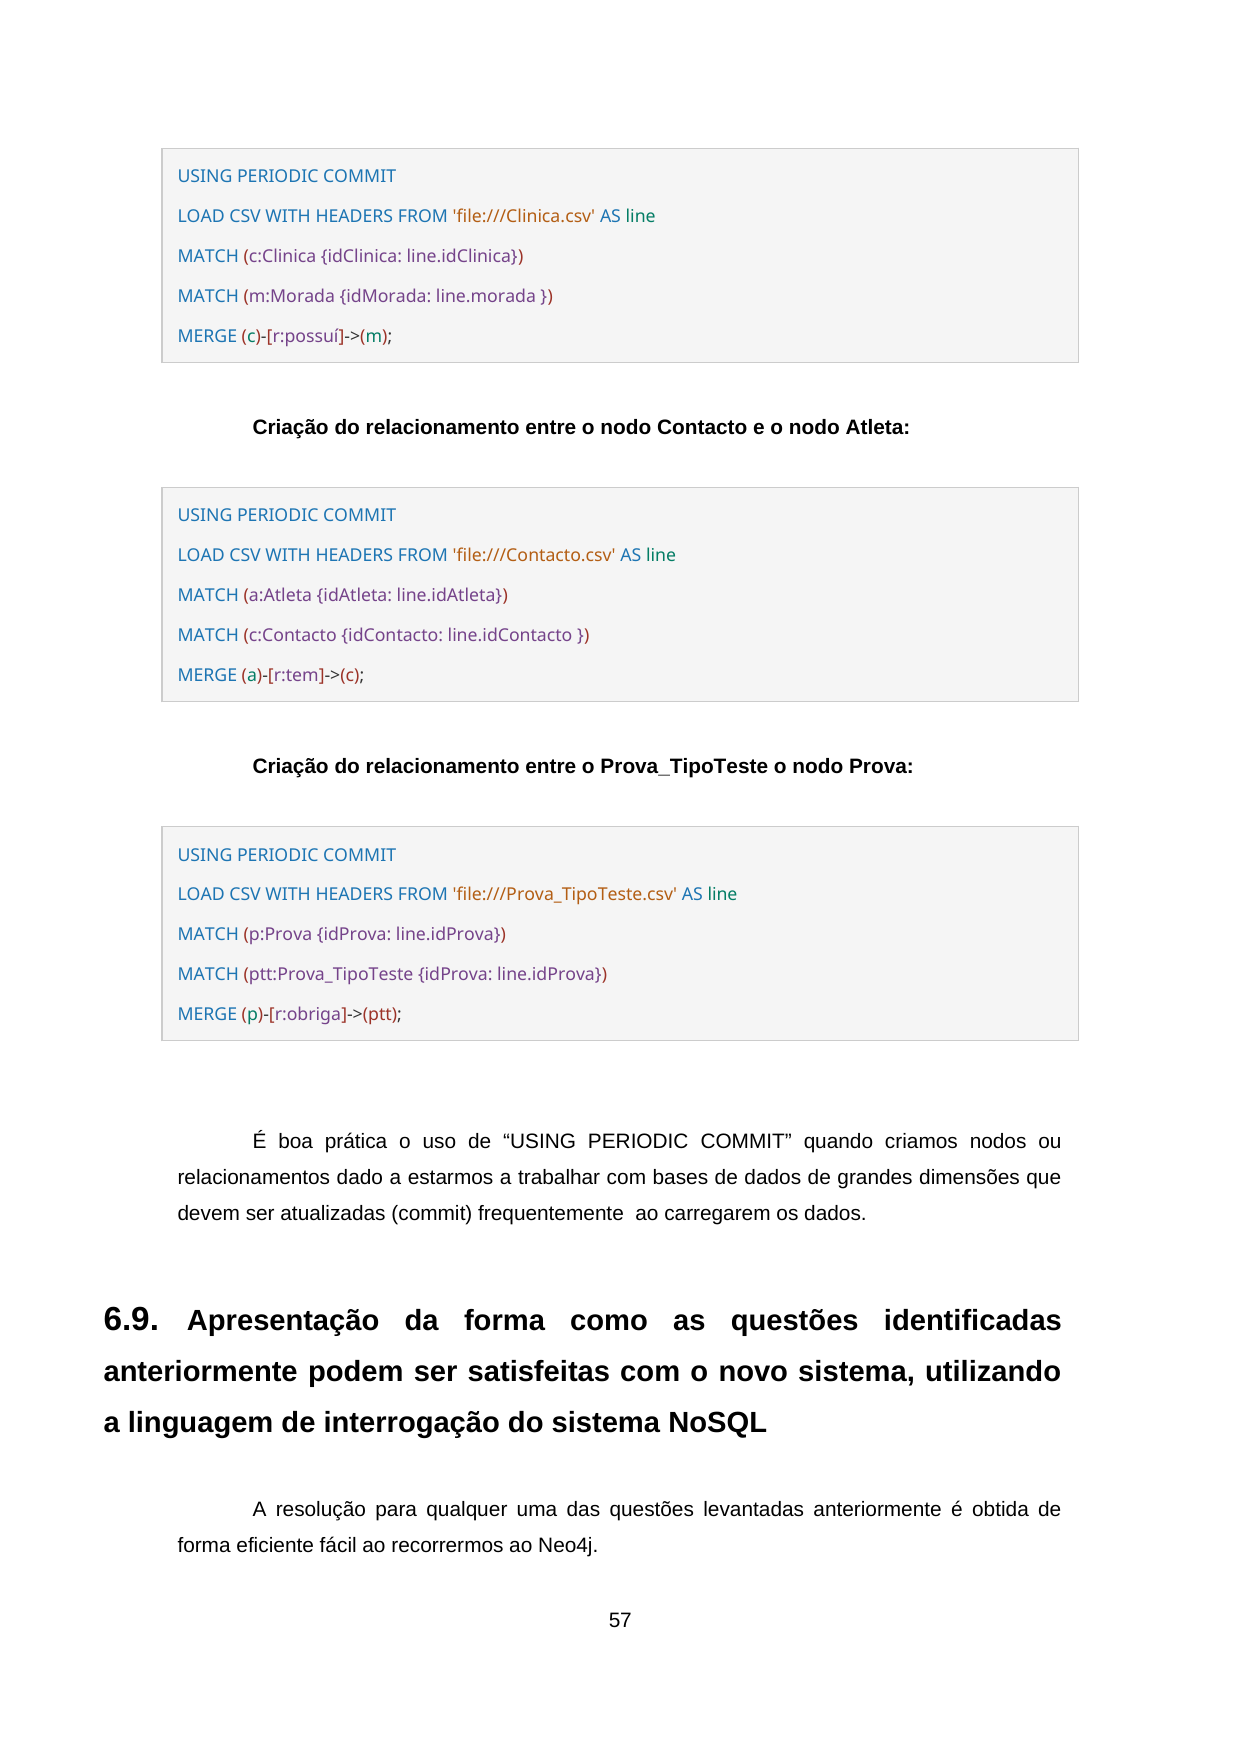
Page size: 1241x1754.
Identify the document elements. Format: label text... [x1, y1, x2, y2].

text MATCH (ptt:Prova_TipoTeste {idProva: line.idProva}) [163, 945, 1078, 985]
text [163, 267, 1078, 307]
text MATCH (p:Prova {idProva: line.idProva}) [163, 905, 1078, 945]
text Criação do relacionamento entre o Prova_TipoTeste o nodo Prova: [177, 754, 1063, 778]
text LOAD CSV WITH HEADERS FROM 'file:///Prova_TipoTeste.csv' AS line [163, 866, 1078, 905]
text USING PERIODIC COMMIT [163, 149, 1078, 187]
text MERGE (c)-[r:possuí]->(m); [163, 307, 1078, 362]
text MERGE (p)-[r:obriga]->(ptt); [163, 985, 1078, 1040]
text MERGE (a)-[r:tem]->(c); [163, 646, 1078, 701]
text LOAD CSV WITH HEADERS FROM 'file:///Contacto.csv' AS line [163, 527, 1078, 566]
text USING PERIODIC COMMIT [163, 488, 1078, 527]
text MATCH (c:Clinica {idClinica: line.idClinica}) [163, 227, 1078, 267]
text Apresentação da forma como as questões identificadas anteriormente podem ser satisfeitas com o novo sistema, utilizando a linguagem de interrogação do sistema NoSQL [103, 1299, 1063, 1438]
text É boa prática o uso de “USING PERIODIC COMMIT” quando criamos nodos ou relacionamentos dado a estarmos a trabalhar com bases de dados de grandes dimensões que devem ser atualizadas (commit) frequentemente ao carregarem os dados. [177, 1129, 1063, 1225]
text USING PERIODIC COMMIT [163, 827, 1078, 866]
text LOAD CSV WITH HEADERS FROM 'file:///Clinica.csv' AS line [163, 187, 1078, 227]
text A resolução para qualquer uma das questões levantadas anteriormente é obtida de forma eficiente fácil ao recorrermos ao Neo4j. [177, 1497, 1063, 1557]
text Criação do relacionamento entre o nodo Contacto e o nodo Atleta: [177, 415, 1063, 439]
text MATCH (c:Contacto {idContacto: line.idContacto }) [163, 606, 1078, 646]
text MATCH (a:Atleta {idAtleta: line.idAtleta}) [163, 566, 1078, 606]
